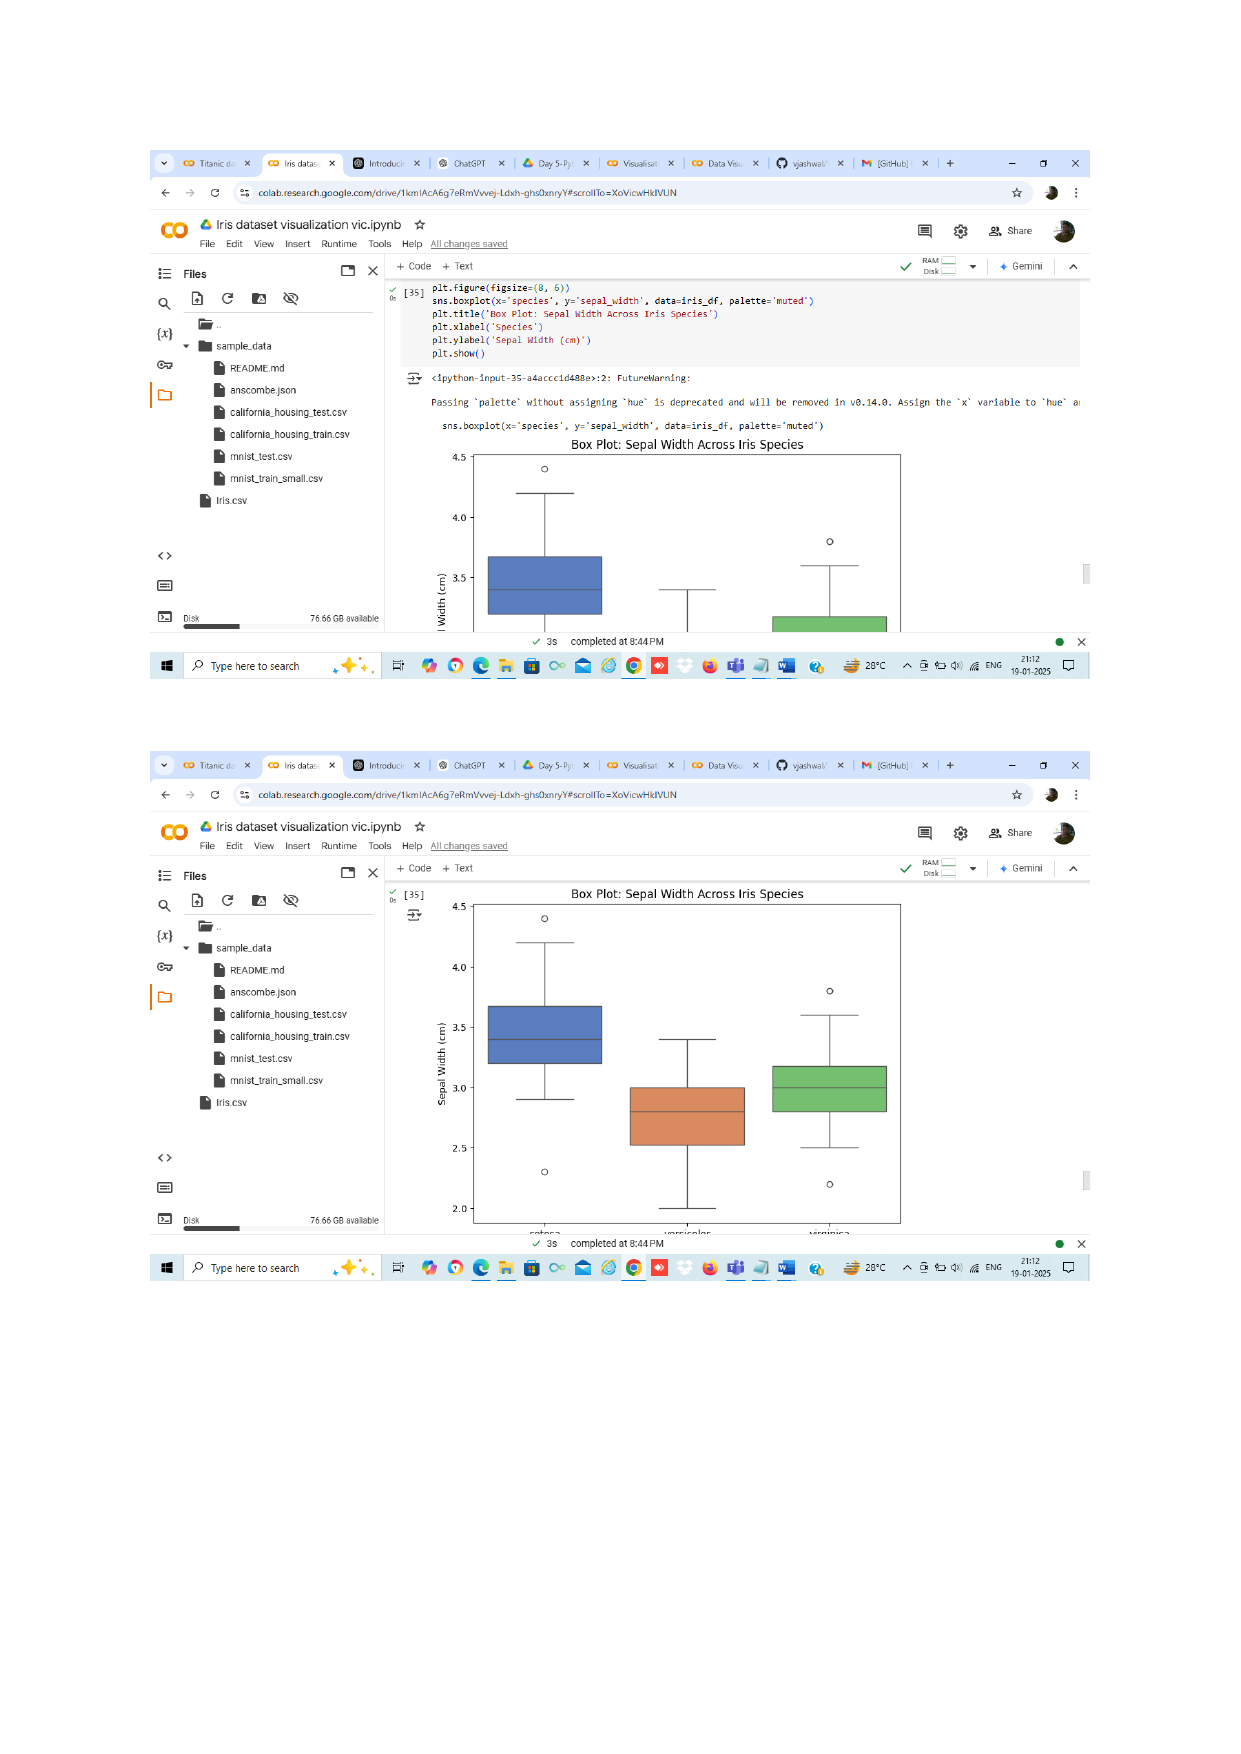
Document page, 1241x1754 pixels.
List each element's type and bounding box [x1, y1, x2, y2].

picture [150, 150, 1091, 679]
picture [150, 751, 1091, 1281]
